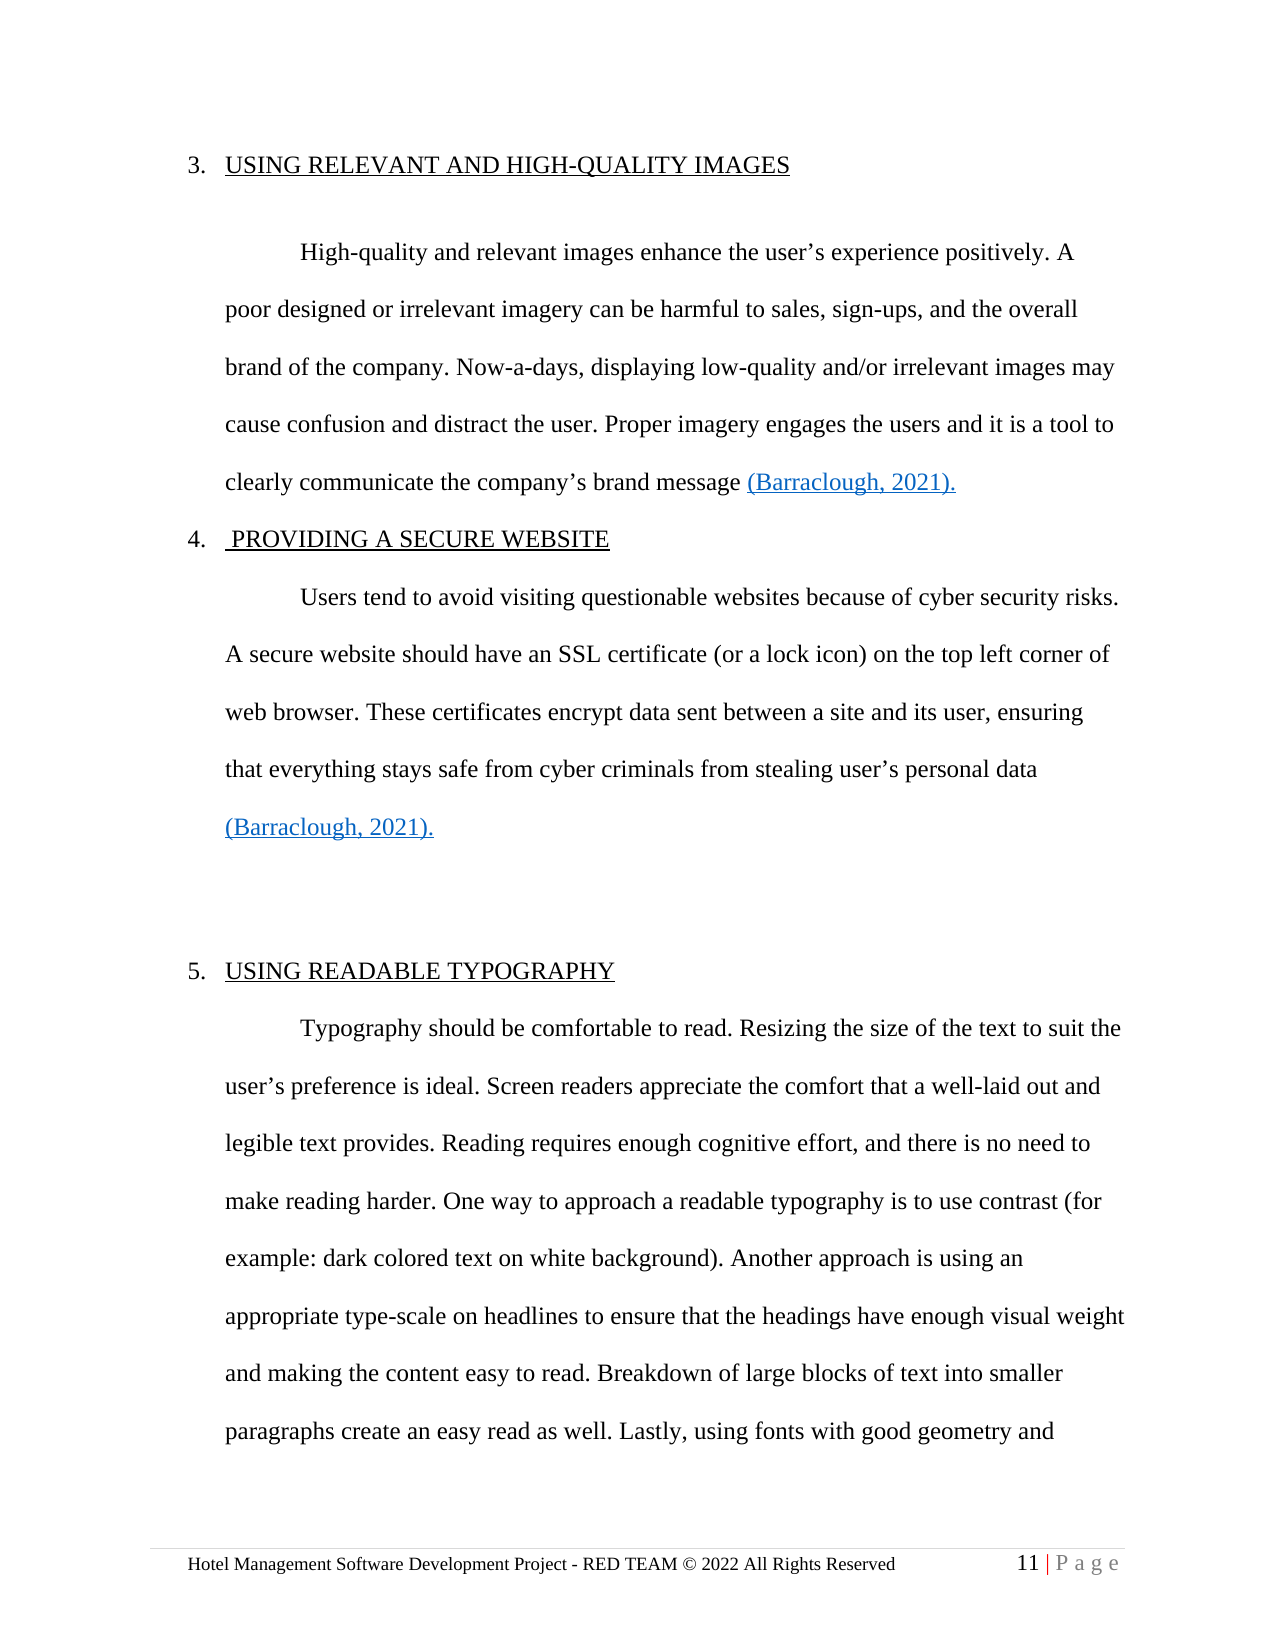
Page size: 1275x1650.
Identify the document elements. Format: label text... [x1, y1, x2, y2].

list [187, 956, 1125, 1444]
list USING RELEVANT AND HIGH-QUALITY IMAGES [187, 150, 1125, 179]
list PROVIDING A SECURE WEBSITE Users tend to avoid visiting questionable websites because of cyber security risks. A secure website should have an SSL certificate (or a lock icon) on the top left corner of web browser. These certificates encrypt data sent between a site and its user, ensuring that everything stays safe from cyber criminals from stealing user’s personal data (Barraclough, 2021). [187, 524, 1125, 840]
text High-quality and relevant images enhance the user’s experience positively. A poor designed or irrelevant imagery can be harmful to sales, sign-ups, and the overall brand of the company. Now-a-days, displaying low-quality and/or irrelevant images may cause confusion and distract the user. Proper imagery engages the users and it is a tool to clearly communicate the company’s brand message (Barraclough, 2021). [225, 237, 1125, 495]
